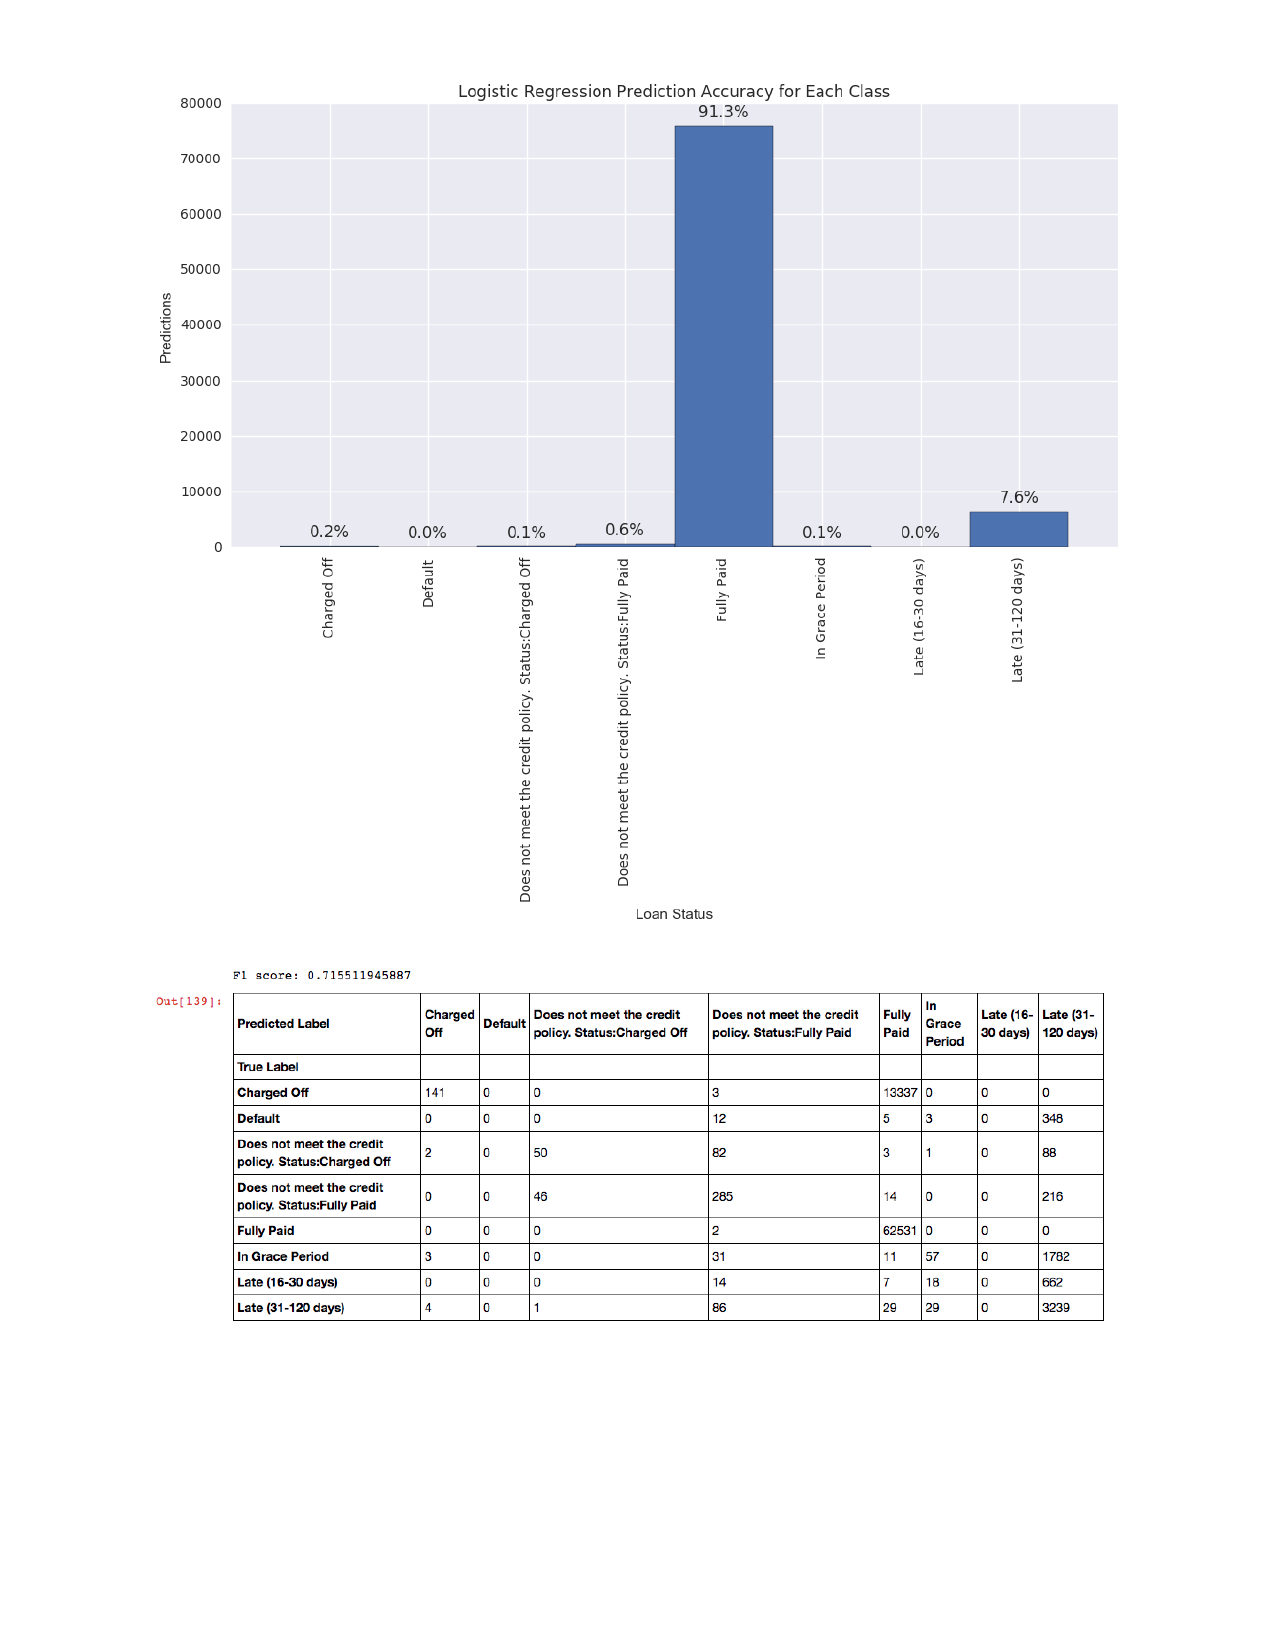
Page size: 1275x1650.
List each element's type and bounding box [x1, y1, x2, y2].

picture [150, 75, 1125, 930]
picture [150, 955, 1125, 1333]
